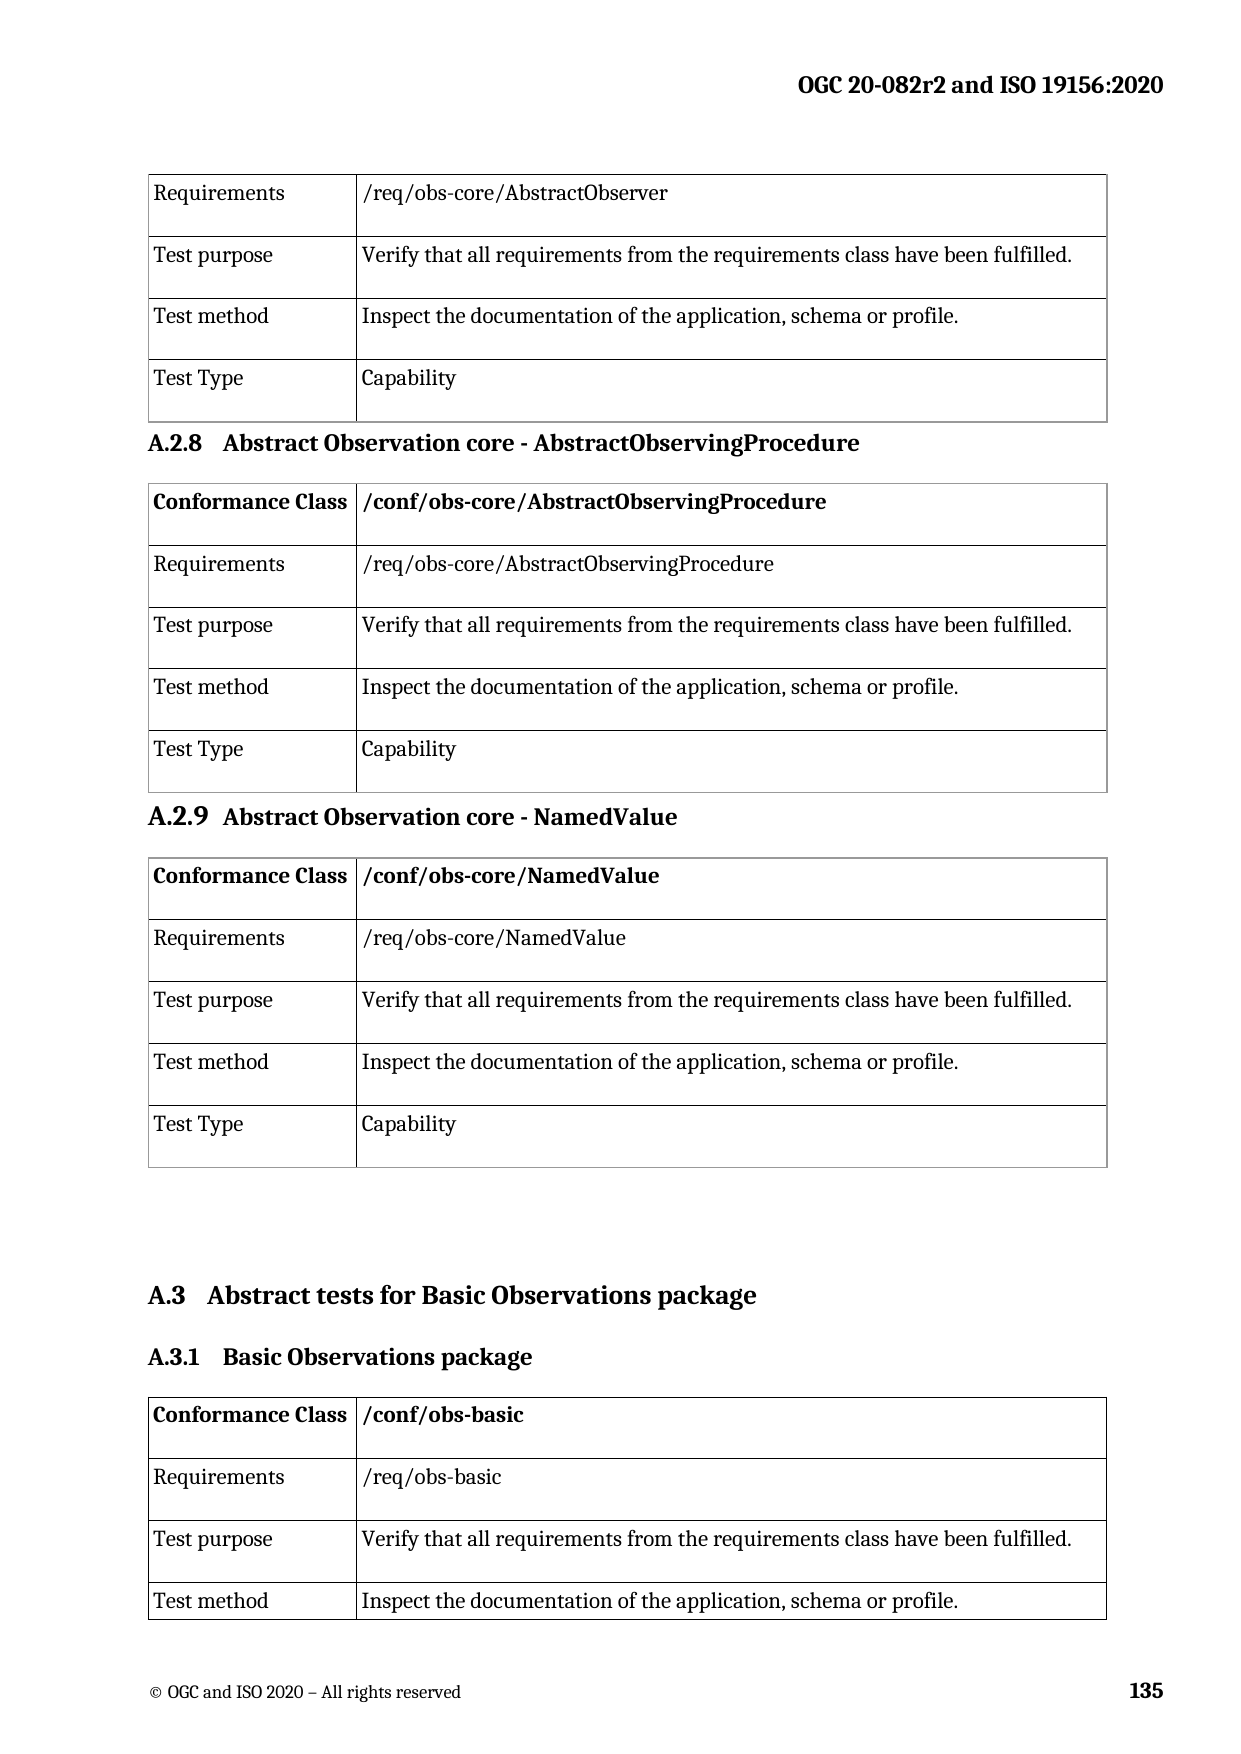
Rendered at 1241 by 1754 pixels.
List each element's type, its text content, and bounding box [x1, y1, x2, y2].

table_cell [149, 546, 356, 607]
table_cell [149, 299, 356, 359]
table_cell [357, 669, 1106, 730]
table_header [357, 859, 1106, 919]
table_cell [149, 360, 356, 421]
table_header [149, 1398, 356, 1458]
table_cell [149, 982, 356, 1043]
text Abstract tests for Basic Observations package [148, 1280, 1163, 1312]
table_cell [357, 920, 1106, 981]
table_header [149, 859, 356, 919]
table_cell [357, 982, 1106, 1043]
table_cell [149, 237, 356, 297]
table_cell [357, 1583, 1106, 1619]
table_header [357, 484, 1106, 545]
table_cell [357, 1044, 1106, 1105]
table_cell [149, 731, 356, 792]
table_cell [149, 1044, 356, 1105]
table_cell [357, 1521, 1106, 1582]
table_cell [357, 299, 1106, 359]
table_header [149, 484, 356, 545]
text Abstract Observation core - AbstractObservingProcedure [148, 429, 1163, 457]
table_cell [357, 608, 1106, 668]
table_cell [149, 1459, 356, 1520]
text Abstract Observation core - NamedValue [148, 800, 1163, 832]
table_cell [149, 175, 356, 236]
text Basic Observations package [148, 1343, 1163, 1372]
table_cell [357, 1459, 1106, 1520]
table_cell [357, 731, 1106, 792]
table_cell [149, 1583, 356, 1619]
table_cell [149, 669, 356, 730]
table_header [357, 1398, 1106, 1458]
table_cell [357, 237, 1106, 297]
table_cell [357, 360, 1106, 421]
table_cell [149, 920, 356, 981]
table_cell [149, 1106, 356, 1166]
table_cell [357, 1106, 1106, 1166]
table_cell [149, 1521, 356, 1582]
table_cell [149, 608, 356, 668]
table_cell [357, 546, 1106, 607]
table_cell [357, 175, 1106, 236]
